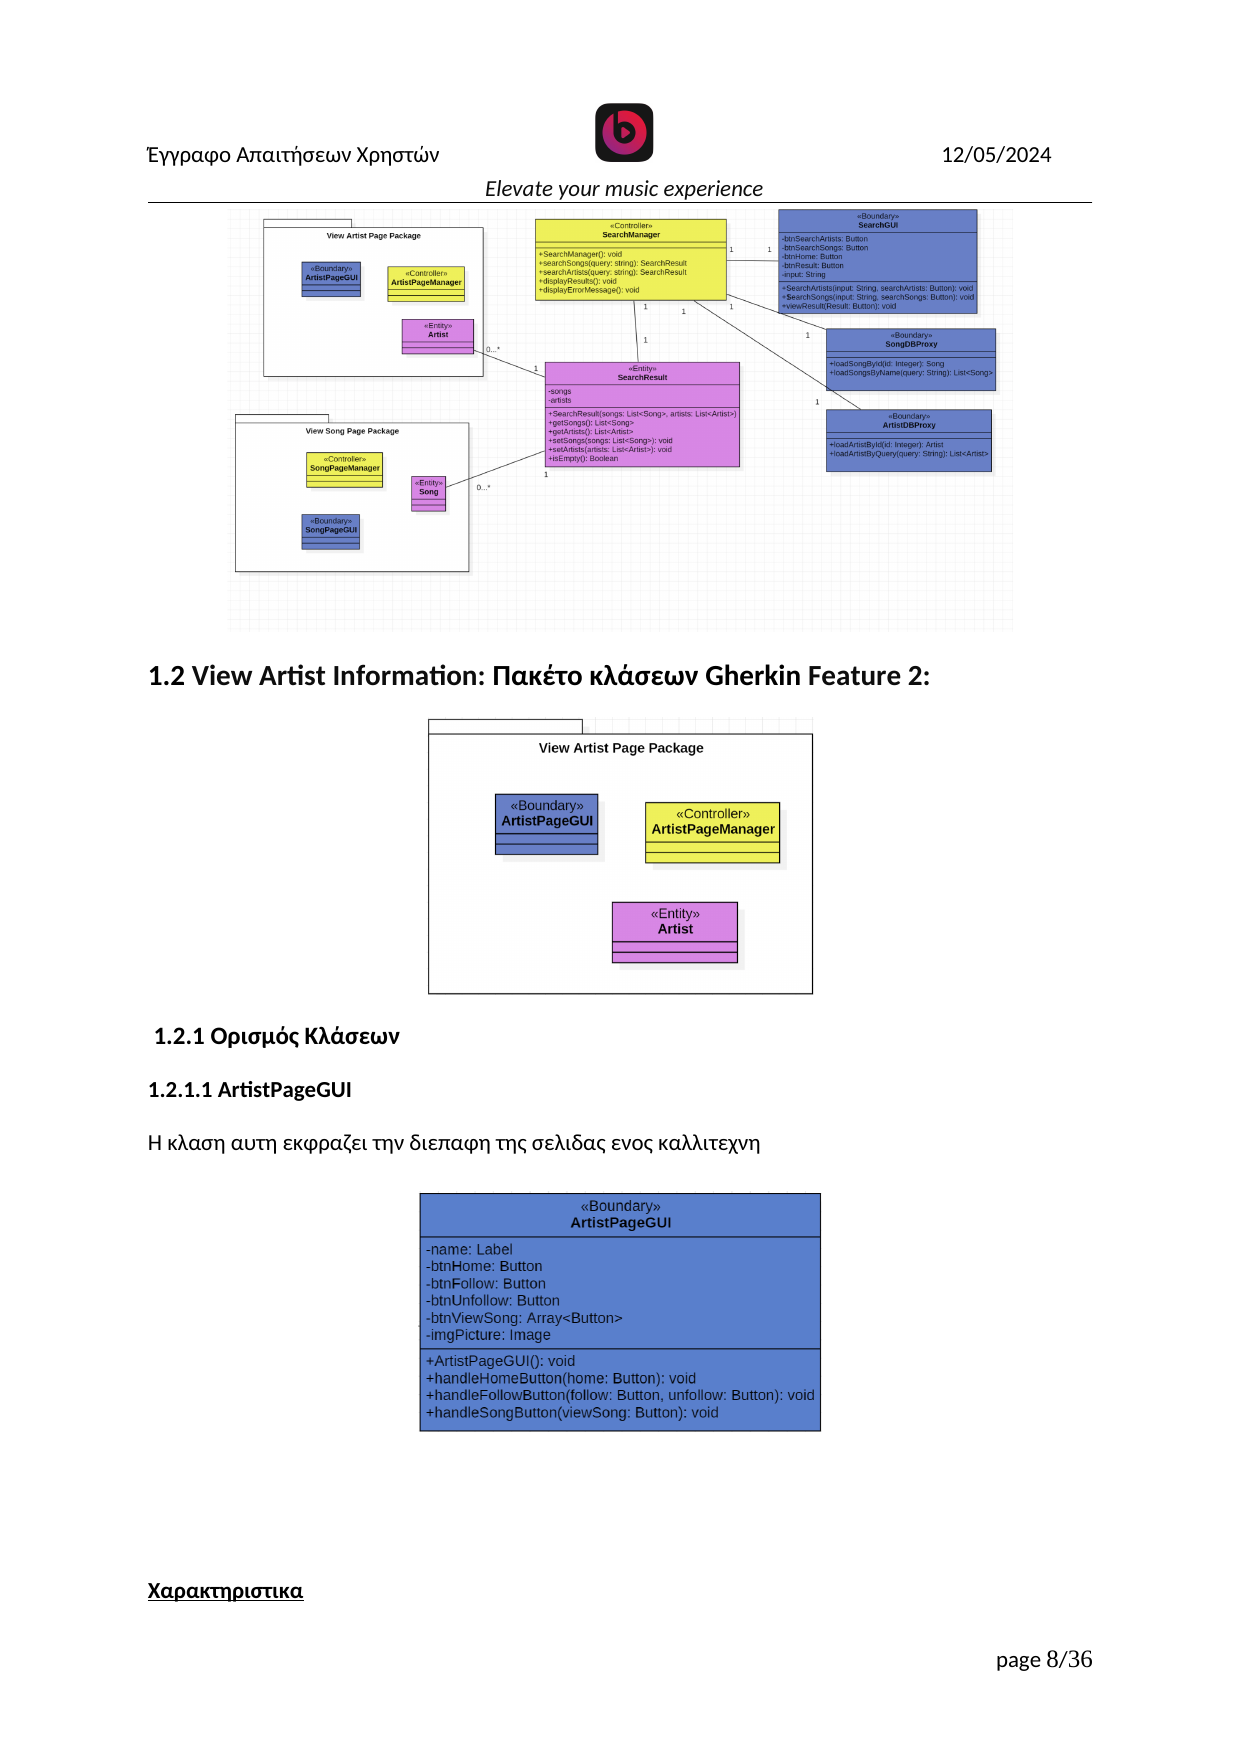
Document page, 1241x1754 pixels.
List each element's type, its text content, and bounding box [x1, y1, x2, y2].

text Η κλαση αυτη εκφραζει την διεπαφη της σελιδας ενος καλλιτεχνη [148, 1128, 1092, 1156]
picture [426, 717, 814, 995]
text Χαρακτηριστικα [148, 1576, 1092, 1604]
subtitle 1.2.1 Ορισμός Κλάσεων [148, 1020, 1092, 1050]
subtitle 1.2.1.1 ArtistPageGUI [148, 1075, 1092, 1103]
picture [595, 103, 654, 163]
picture [227, 209, 1014, 632]
picture [418, 1191, 822, 1432]
subtitle 1.2 View Artist Information: Πακέτο κλάσεων Gherkin Feature 2: [148, 657, 1092, 692]
